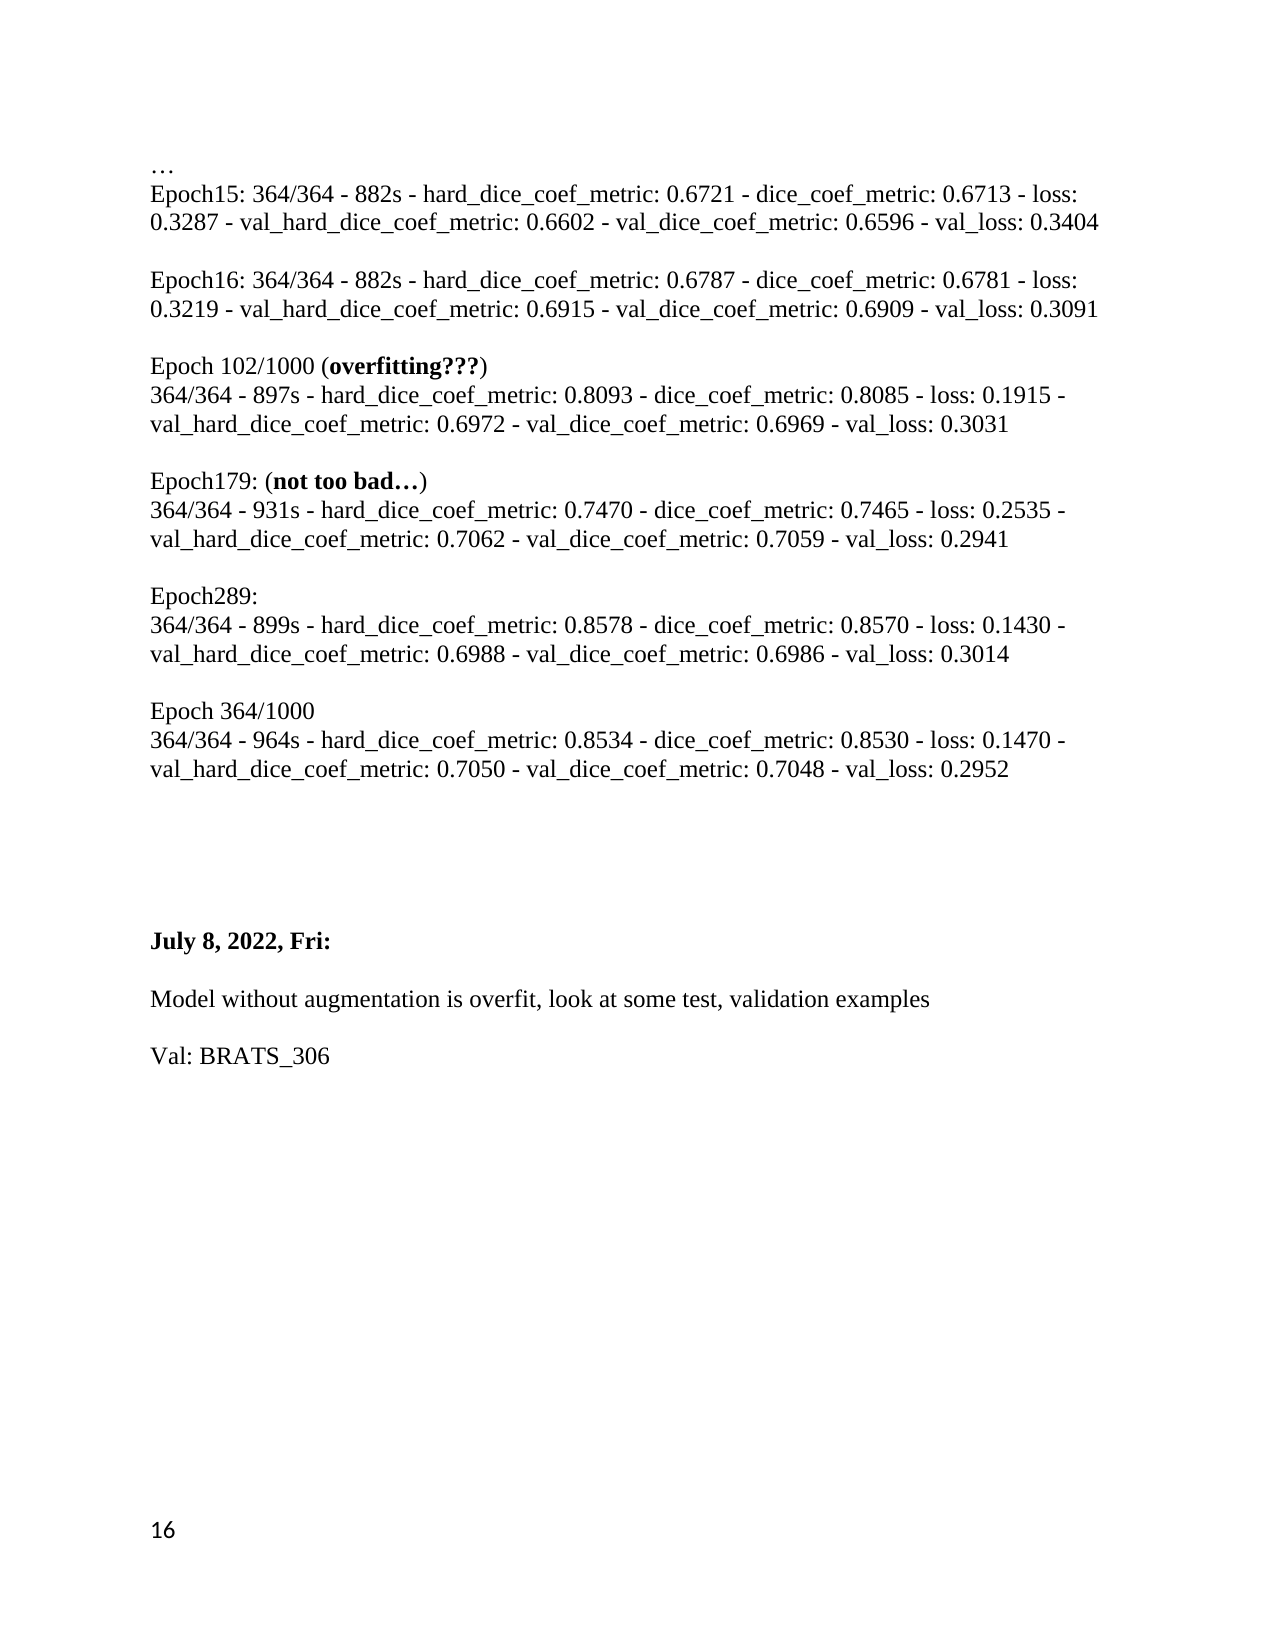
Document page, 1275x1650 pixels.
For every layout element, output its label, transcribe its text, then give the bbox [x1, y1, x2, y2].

text Epoch15: 364/364 - 882s - hard_dice_coef_metric: 0.6721 - dice_coef_metric: 0.6713 - loss: 0.3287 - val_hard_dice_coef_metric: 0.6602 - val_dice_coef_metric: 0.6596 - val_loss: 0.3404 [150, 179, 1125, 236]
text … [150, 150, 1125, 179]
text July 8, 2022, Fri: [150, 926, 1125, 955]
text 364/364 - 964s - hard_dice_coef_metric: 0.8534 - dice_coef_metric: 0.8530 - loss: 0.1470 - val_hard_dice_coef_metric: 0.7050 - val_dice_coef_metric: 0.7048 - val_loss: 0.2952 [150, 725, 1125, 782]
text Model without augmentation is overfit, look at some test, validation examples [150, 984, 1125, 1012]
text 364/364 - 897s - hard_dice_coef_metric: 0.8093 - dice_coef_metric: 0.8085 - loss: 0.1915 - val_hard_dice_coef_metric: 0.6972 - val_dice_coef_metric: 0.6969 - val_loss: 0.3031 [150, 380, 1125, 437]
text Val: BRATS_306 [150, 1041, 1125, 1070]
text Epoch289: [150, 581, 1125, 610]
text Epoch16: 364/364 - 882s - hard_dice_coef_metric: 0.6787 - dice_coef_metric: 0.6781 - loss: 0.3219 - val_hard_dice_coef_metric: 0.6915 - val_dice_coef_metric: 0.6909 - val_loss: 0.3091 [150, 265, 1125, 322]
text 364/364 - 931s - hard_dice_coef_metric: 0.7470 - dice_coef_metric: 0.7465 - loss: 0.2535 - val_hard_dice_coef_metric: 0.7062 - val_dice_coef_metric: 0.7059 - val_loss: 0.2941 [150, 495, 1125, 552]
text Epoch179: (not too bad…) [150, 466, 1125, 495]
text 364/364 - 899s - hard_dice_coef_metric: 0.8578 - dice_coef_metric: 0.8570 - loss: 0.1430 - val_hard_dice_coef_metric: 0.6988 - val_dice_coef_metric: 0.6986 - val_loss: 0.3014 [150, 610, 1125, 667]
text Epoch 102/1000 (overfitting???) [150, 351, 1125, 380]
text Epoch 364/1000 [150, 696, 1125, 725]
